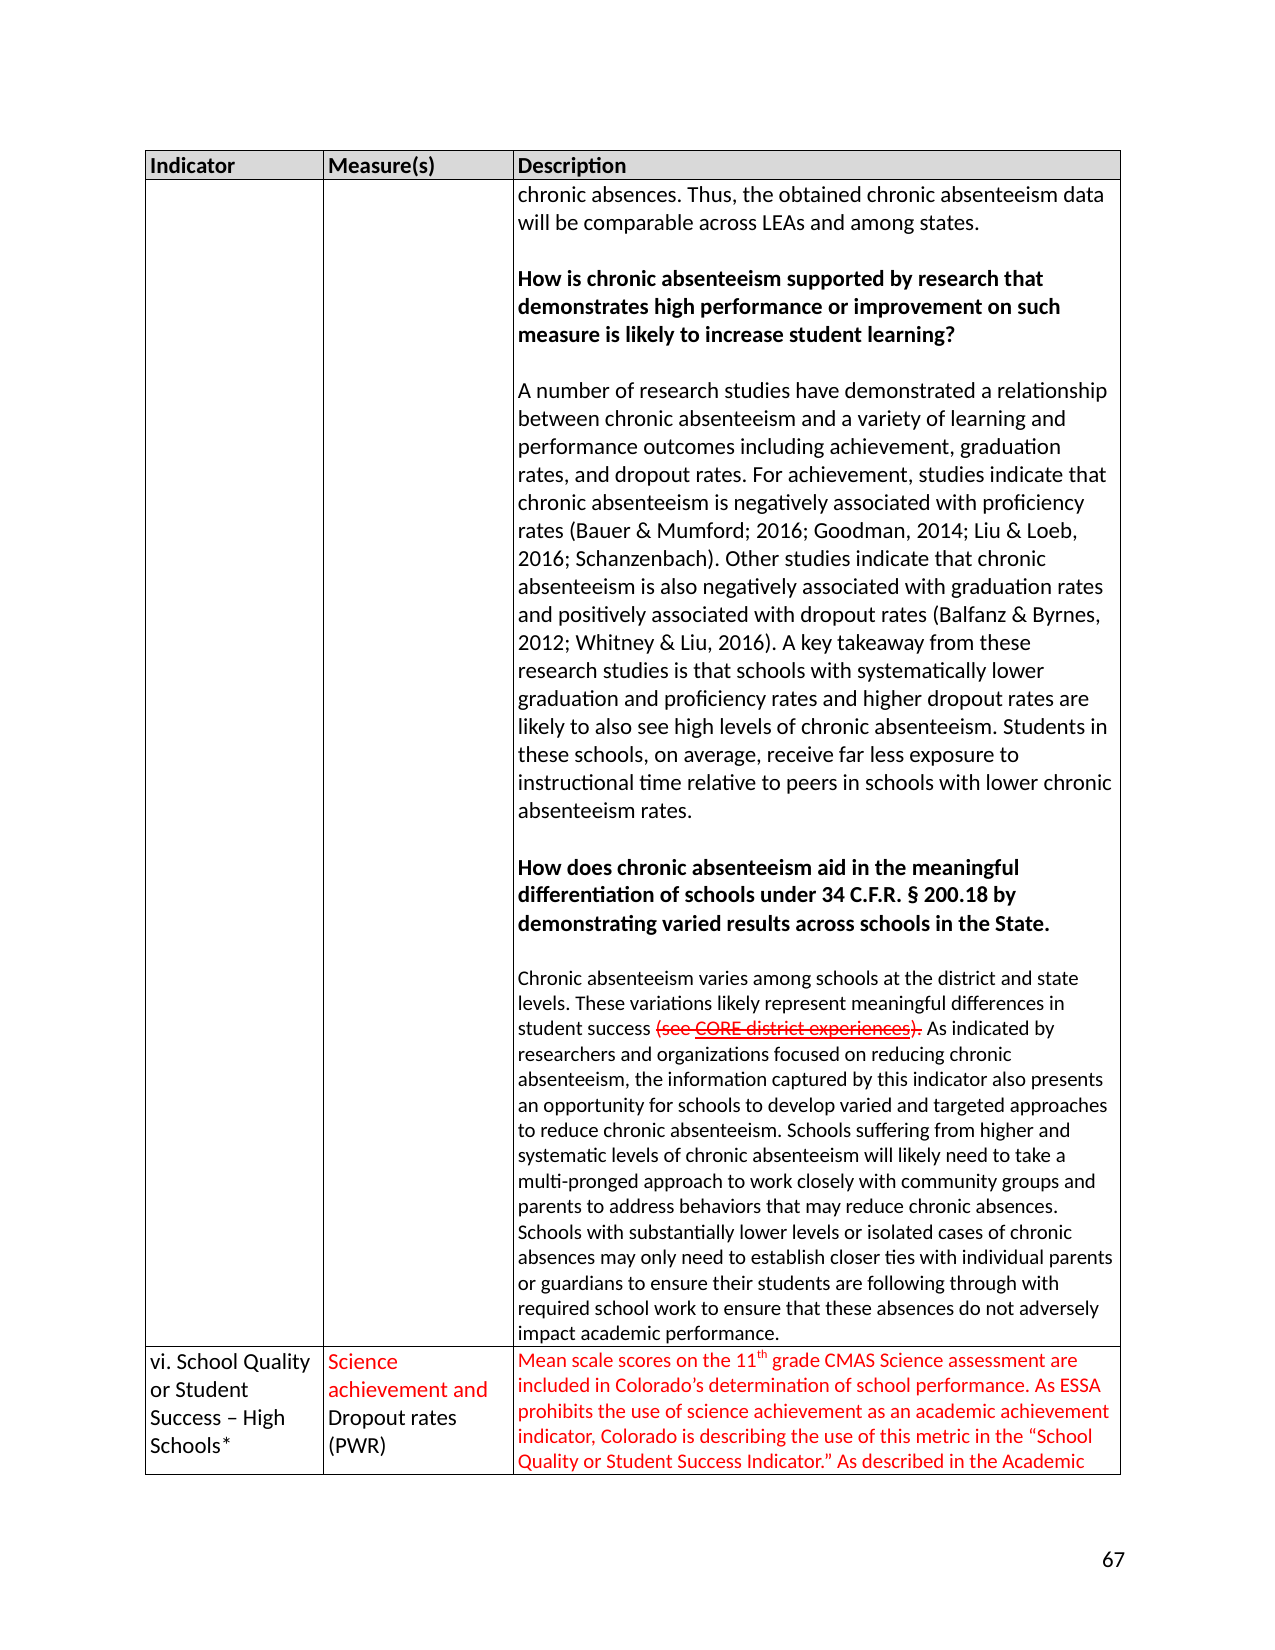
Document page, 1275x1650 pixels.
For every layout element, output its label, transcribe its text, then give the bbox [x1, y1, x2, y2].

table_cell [146, 1347, 323, 1474]
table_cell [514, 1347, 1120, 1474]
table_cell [146, 180, 323, 1346]
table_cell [514, 180, 1120, 1346]
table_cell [324, 1347, 513, 1474]
table_header Measure(s) [324, 151, 513, 179]
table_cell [324, 180, 513, 1346]
table_header Indicator [146, 151, 323, 179]
table_header Description [514, 151, 1120, 179]
